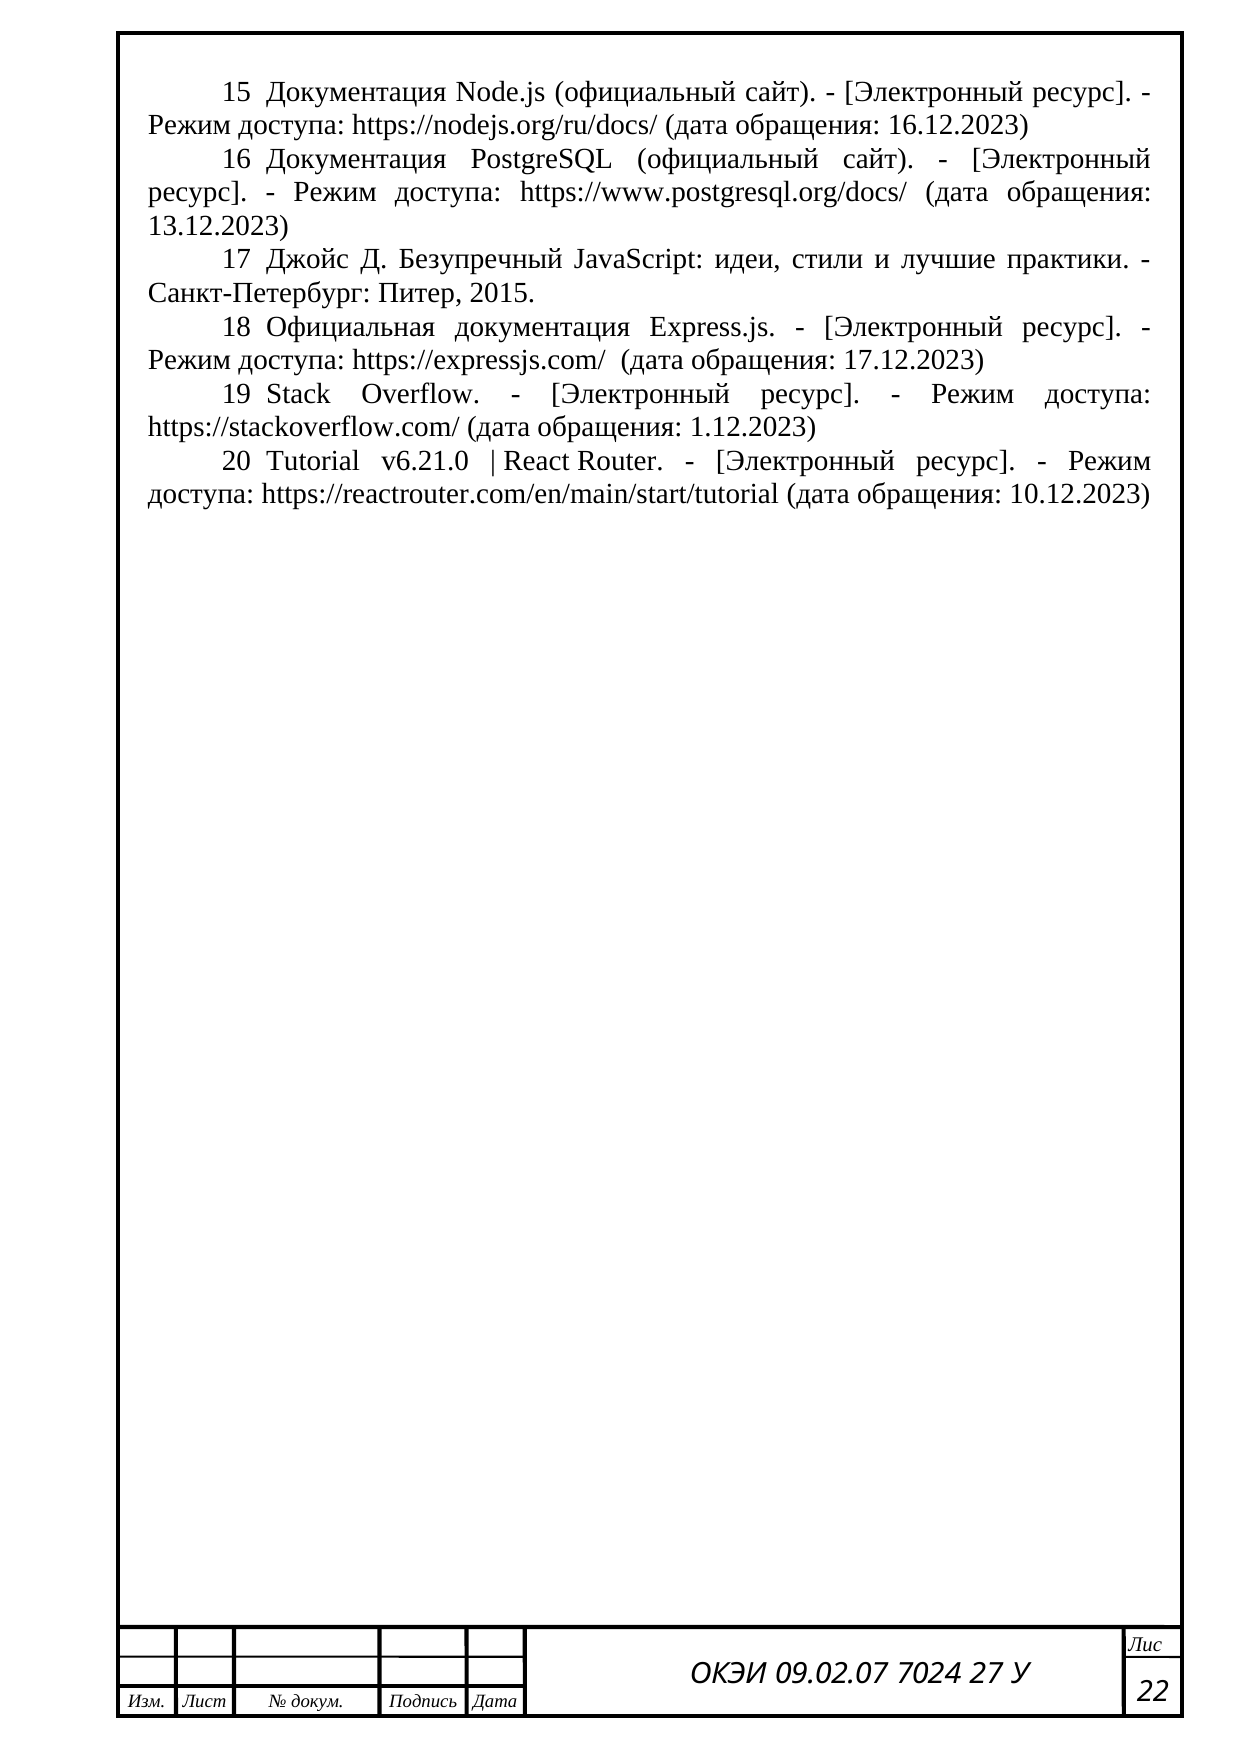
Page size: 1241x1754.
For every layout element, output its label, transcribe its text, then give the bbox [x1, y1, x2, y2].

list Tutorial v6.21.0 | React Router. - [Электронный ресурс]. - Режим доступа: https://reactrouter.com/en/main/start/tutorial (дата обращения: 10.12.2023) [148, 443, 1152, 510]
list Джойс Д. Безупречный JavaScript: идеи, стили и лучшие практики. - Санкт-Петербург: Питер, 2015. [148, 242, 1152, 309]
list Документация Node.js (официальный сайт). - [Электронный ресурс]. - Режим доступа: https://nodejs.org/ru/docs/ (дата обращения: 16.12.2023) [148, 74, 1152, 141]
list Документация PostgreSQL (официальный сайт). - [Электронный ресурс]. - Режим доступа: https://www.postgresql.org/docs/ (дата обращения: 13.12.2023) [148, 141, 1152, 242]
list Stack Overflow. - [Электронный ресурс]. - Режим доступа: https://stackoverflow.com/ (дата обращения: 1.12.2023) [148, 376, 1152, 443]
list Официальная документация Express.js. - [Электронный ресурс]. - Режим доступа: https://expressjs.com/ (дата обращения: 17.12.2023) [148, 309, 1152, 376]
